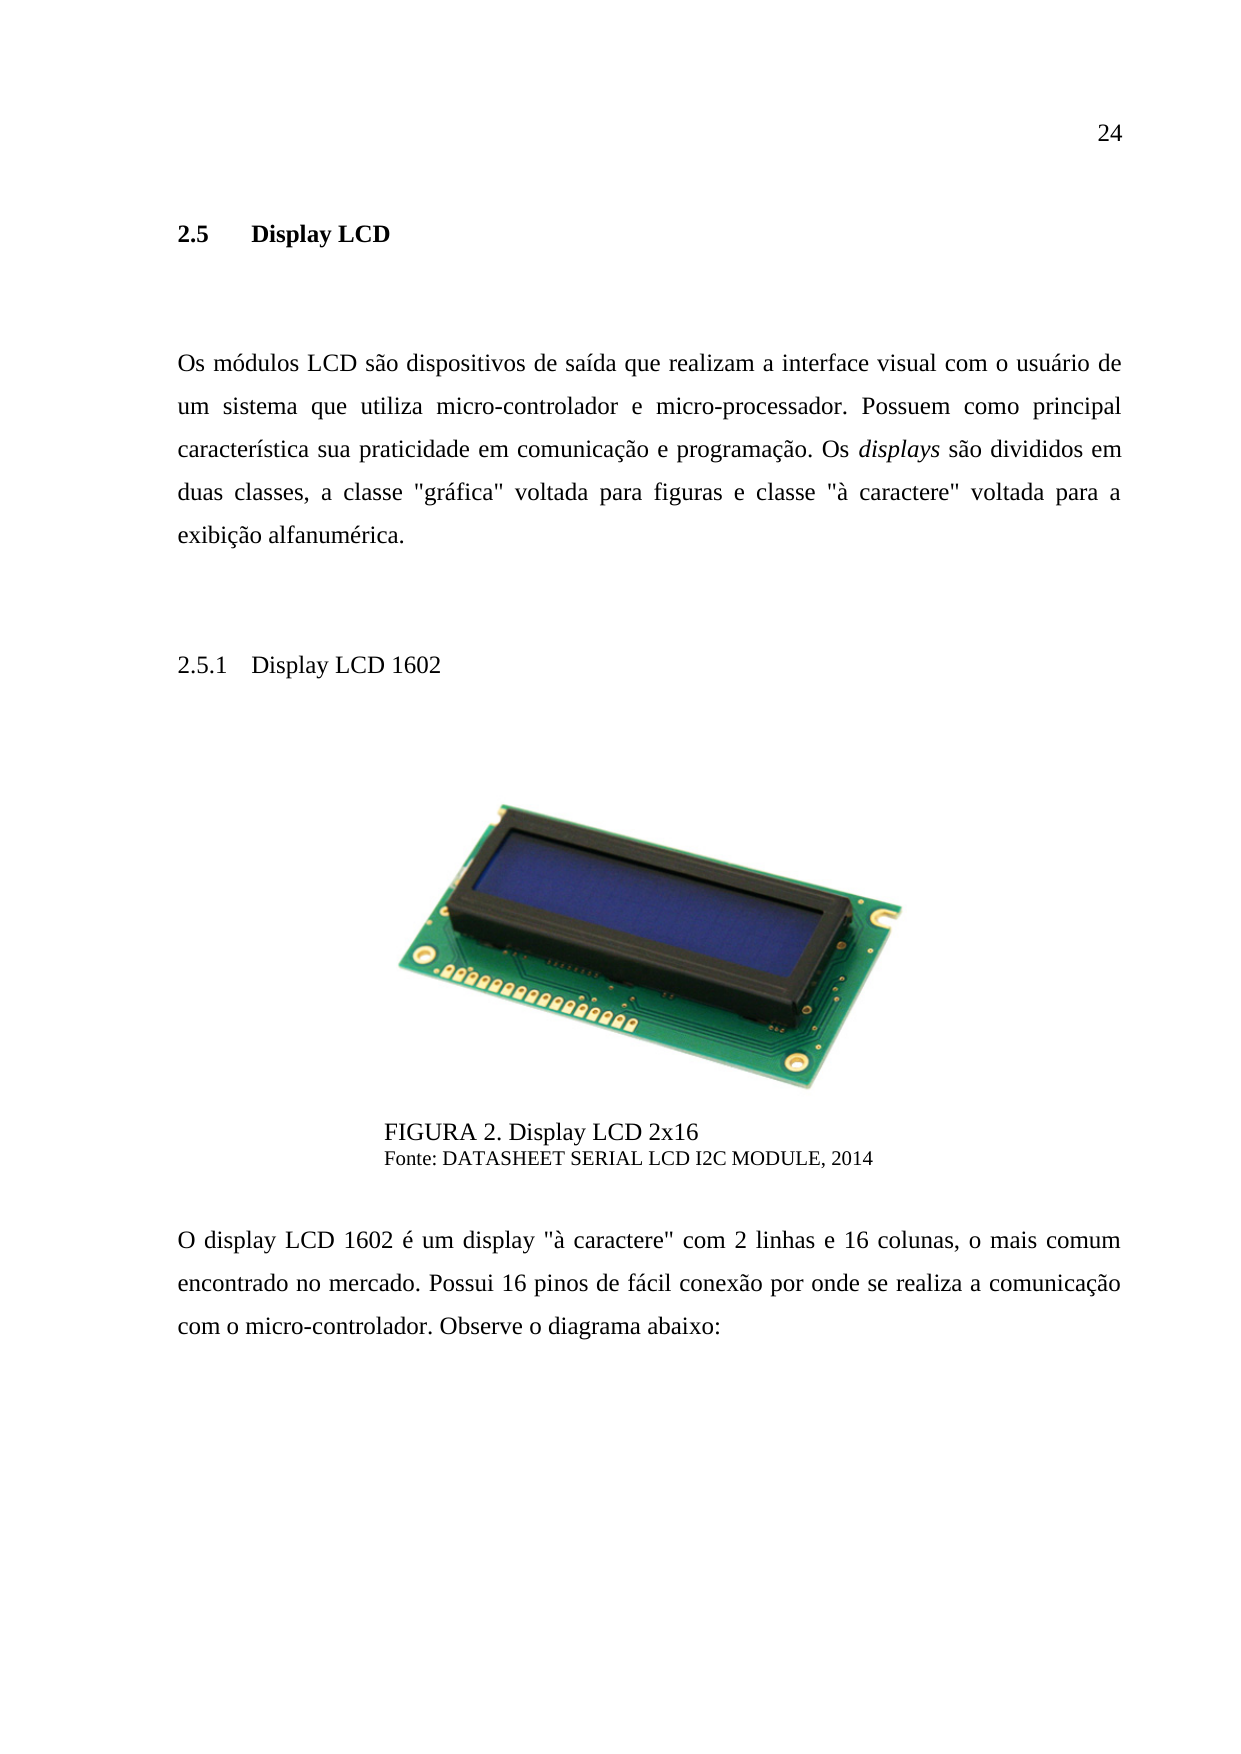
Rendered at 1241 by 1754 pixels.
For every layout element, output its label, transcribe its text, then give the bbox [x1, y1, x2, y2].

subtitle 2.5 Display LCD [177, 219, 1122, 247]
subtitle 2.5.1 Display LCD 1602 [177, 650, 1122, 679]
text FIGURA 2. Display LCD 2x16 [384, 1117, 1122, 1146]
text Fonte: DATASHEET SERIAL LCD I2C MODULE, 2014 [384, 1146, 1122, 1170]
text O display LCD 1602 é um display "à caractere" com 2 linhas e 16 colunas, o mais comum encontrado no mercado. Possui 16 pinos de fácil conexão por onde se realiza a comunicação com o micro-controlador. Observe o diagrama abaixo: [177, 1225, 1122, 1340]
picture [388, 779, 911, 1103]
text Os módulos LCD são dispositivos de saída que realizam a interface visual com o usuário de um sistema que utiliza micro-controlador e micro-processador. Possuem como principal característica sua praticidade em comunicação e programação. Os displays são divididos em duas classes, a classe "gráfica" voltada para figuras e classe "à caractere" voltada para a exibição alfanumérica. [177, 348, 1122, 549]
